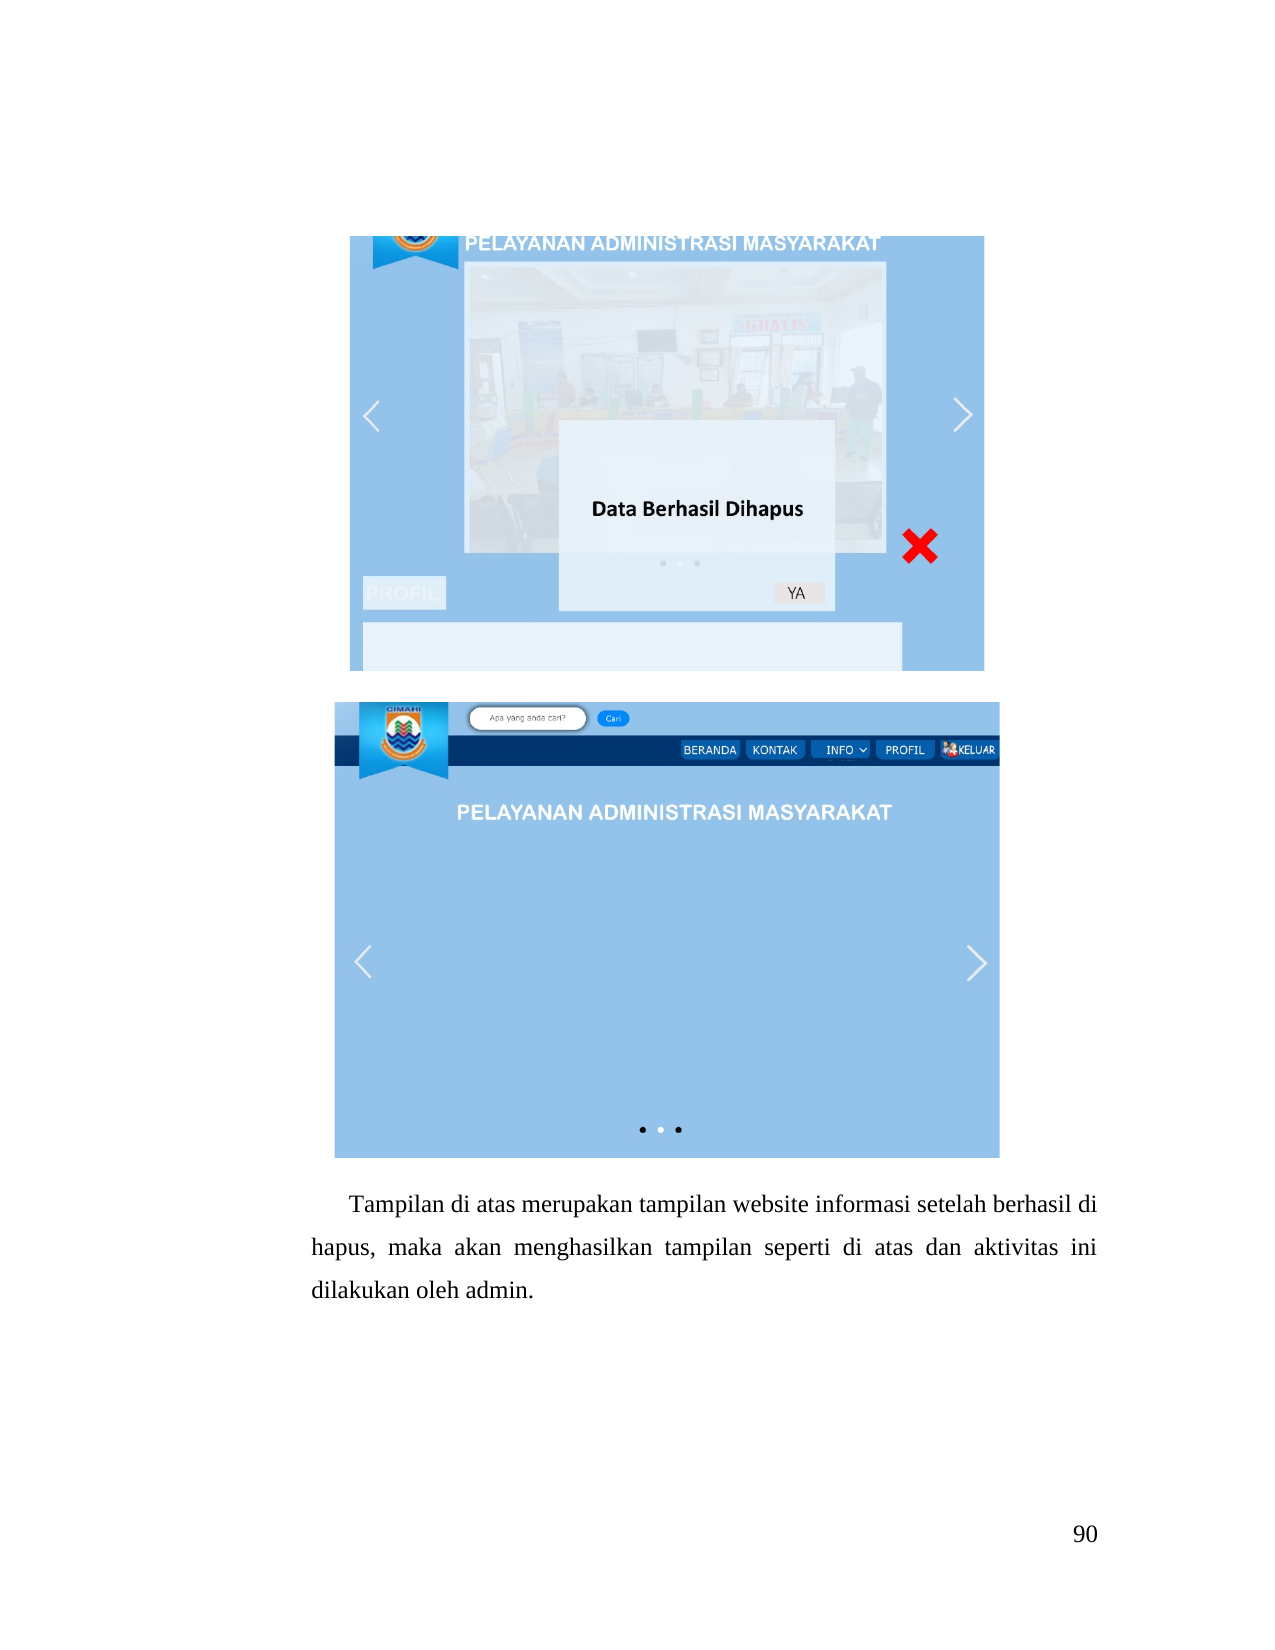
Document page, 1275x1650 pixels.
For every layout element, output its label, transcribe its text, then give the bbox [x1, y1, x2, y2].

picture [349, 236, 985, 671]
picture [334, 702, 1000, 1158]
text Tampilan di atas merupakan tampilan website informasi setelah berhasil di hapus, maka akan menghasilkan tampilan seperti di atas dan aktivitas ini dilakukan oleh admin. [311, 1189, 1098, 1304]
